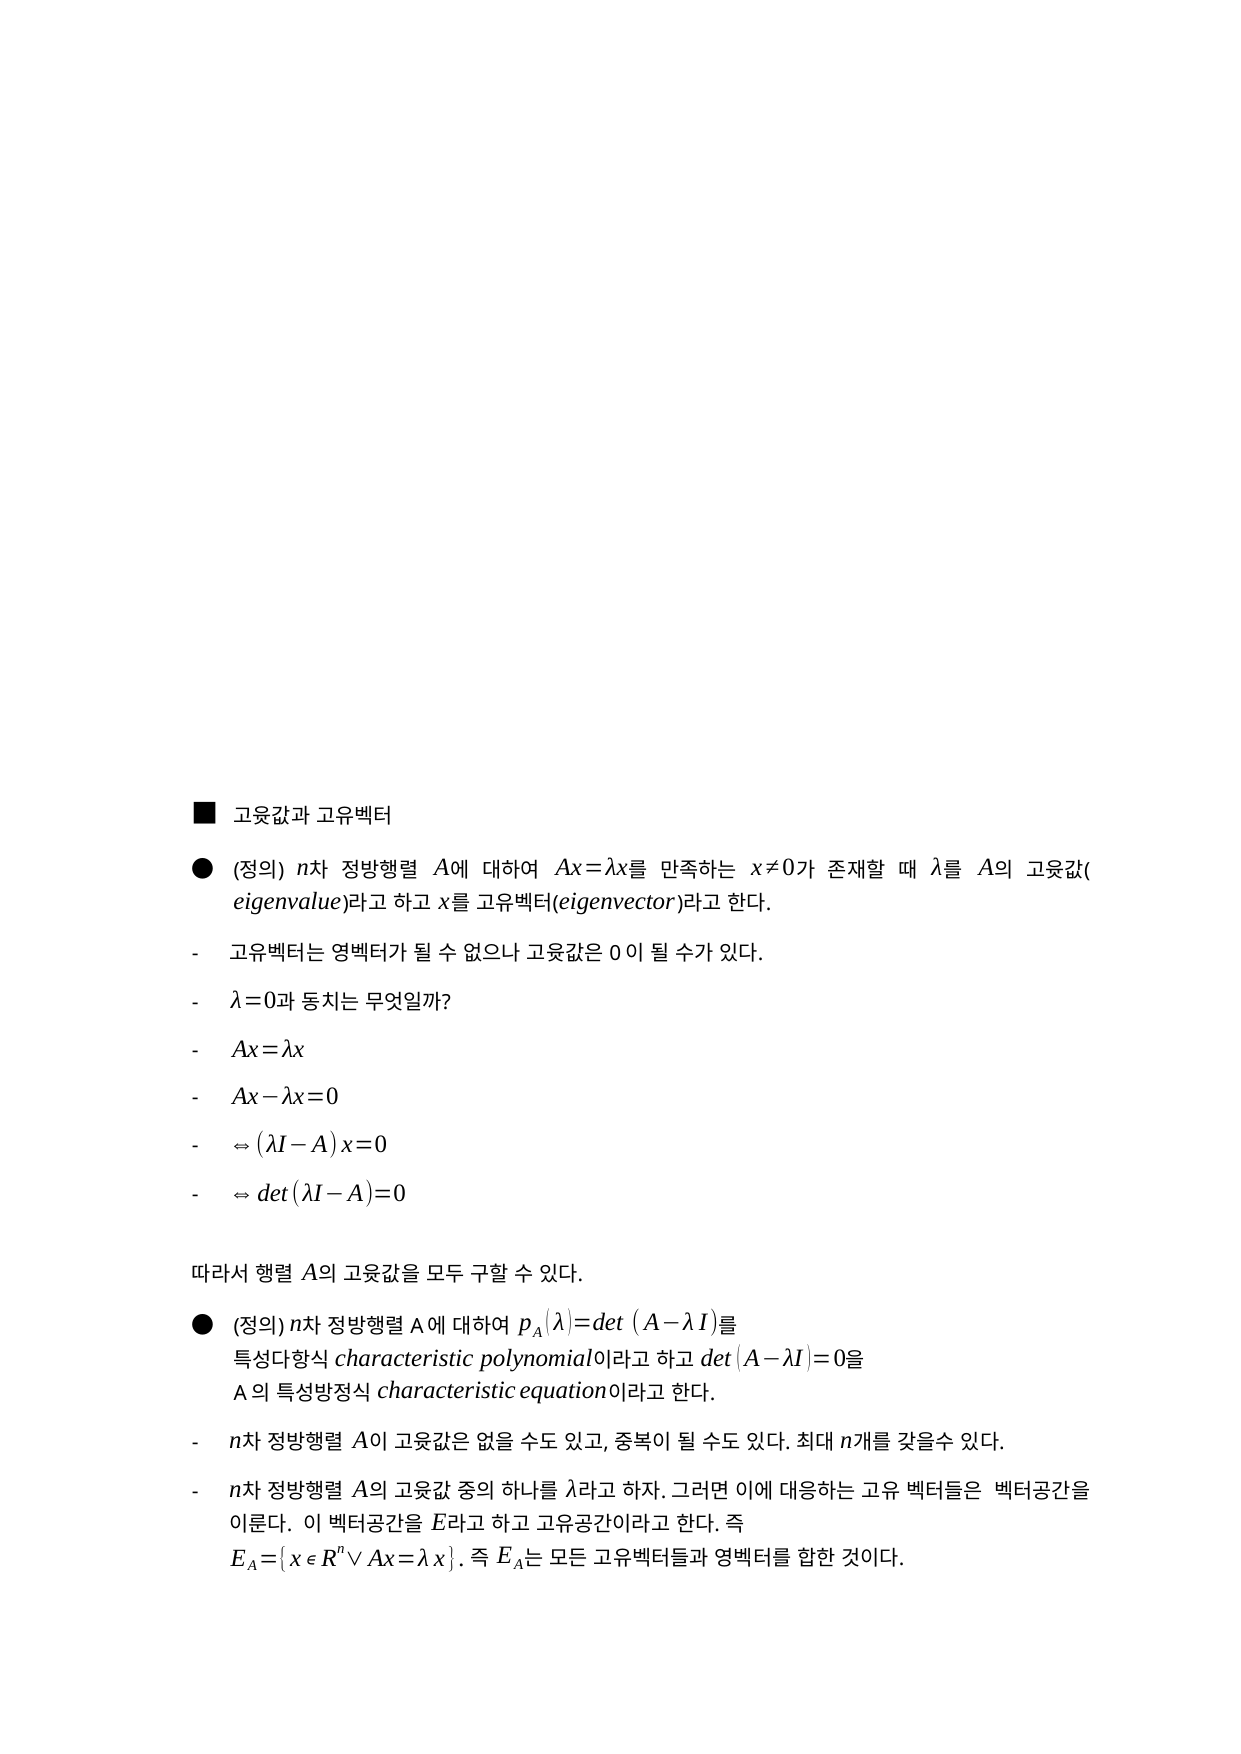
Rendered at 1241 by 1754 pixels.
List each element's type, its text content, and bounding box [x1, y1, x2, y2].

list 차 정방행렬 이 고윳값은 없을 수도 있고, 중복이 될 수도 있다. 최대 개를 갖을수 있다. [192, 1425, 1090, 1455]
list 차 정방행렬 의 고윳값 중의 하나를 라고 하자. 그러면 이에 대응하는 고유 벡터들은 벡터공간을 이룬다. 이 벡터공간을 라고 하고 고유공간이라고 한다. 즉 즉 는 모든 고유벡터들과 영벡터를 합한 것이다. [192, 1474, 1090, 1574]
list 고유벡터는 영벡터가 될 수 없으나 고윳값은 0이 될 수가 있다. [192, 936, 1090, 966]
text 따라서 행렬 의 고윳값을 모두 구할 수 있다. [192, 1258, 1090, 1288]
list (정의) 차 정방행렬 A에 대하여 를 특성다항식 이라고 하고 을 A의 특성방정식 이라고 한다. [192, 1307, 1090, 1406]
list 고윳값과 고유벡터 [192, 792, 1090, 831]
list 과 동치는 무엇일까? [192, 985, 1090, 1016]
list (정의) 차 정방행렬 에 대하여 를 만족하는 가 존재할 때 를 의 고윳값()라고 하고 를 고유벡터()라고 한다. [192, 851, 1090, 917]
